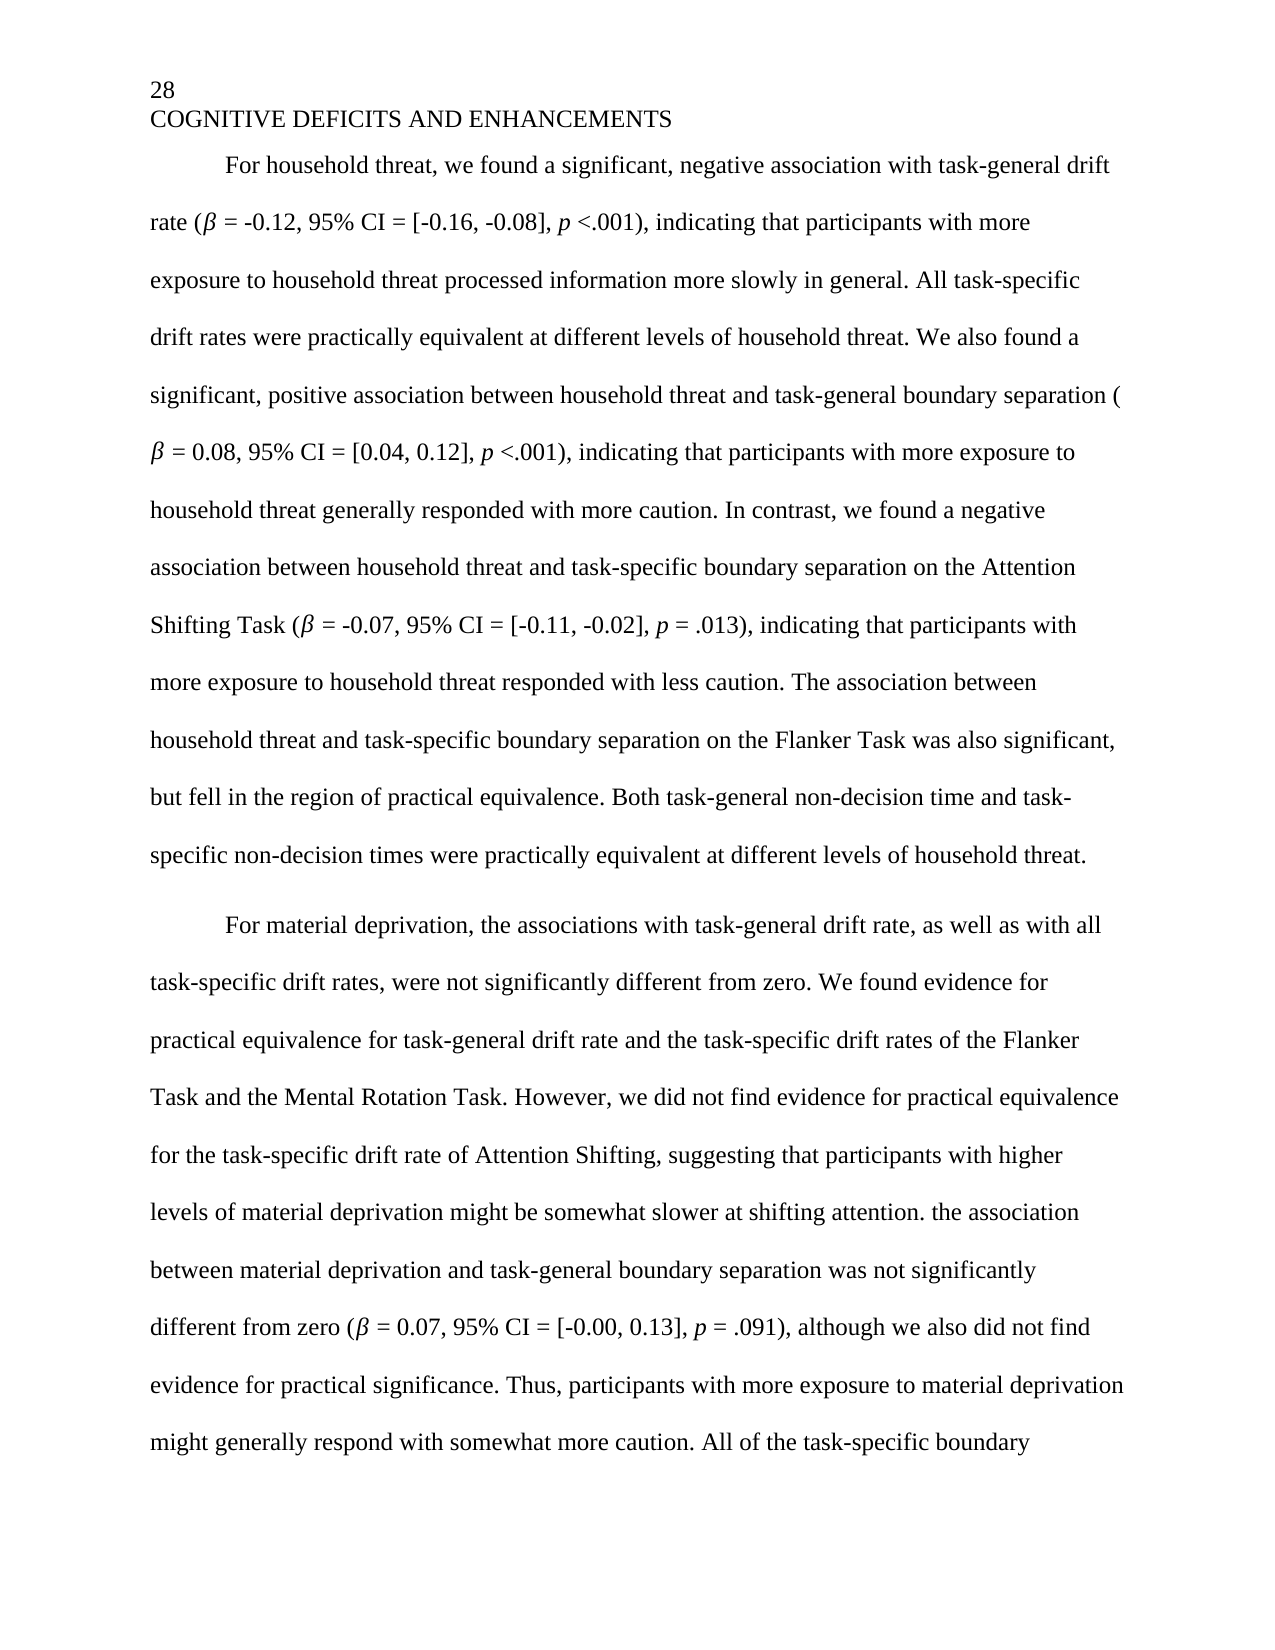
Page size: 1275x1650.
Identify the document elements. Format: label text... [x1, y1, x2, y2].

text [150, 910, 1125, 1456]
text For household threat, we found a significant, negative association with task-general drift rate ( = -0.12, 95% CI = [-0.16, -0.08], p <.001), indicating that participants with more exposure to household threat processed information more slowly in general. All task-specific drift rates were practically equivalent at different levels of household threat. We also found a significant, positive association between household threat and task-general boundary separation ( = 0.08, 95% CI = [0.04, 0.12], p <.001), indicating that participants with more exposure to household threat generally responded with more caution. In contrast, we found a negative association between household threat and task-specific boundary separation on the Attention Shifting Task ( = -0.07, 95% CI = [-0.11, -0.02], p = .013), indicating that participants with more exposure to household threat responded with less caution. The association between household threat and task-specific boundary separation on the Flanker Task was also significant, but fell in the region of practical equivalence. Both task-general non-decision time and task-specific non-decision times were practically equivalent at different levels of household threat. [150, 150, 1125, 869]
